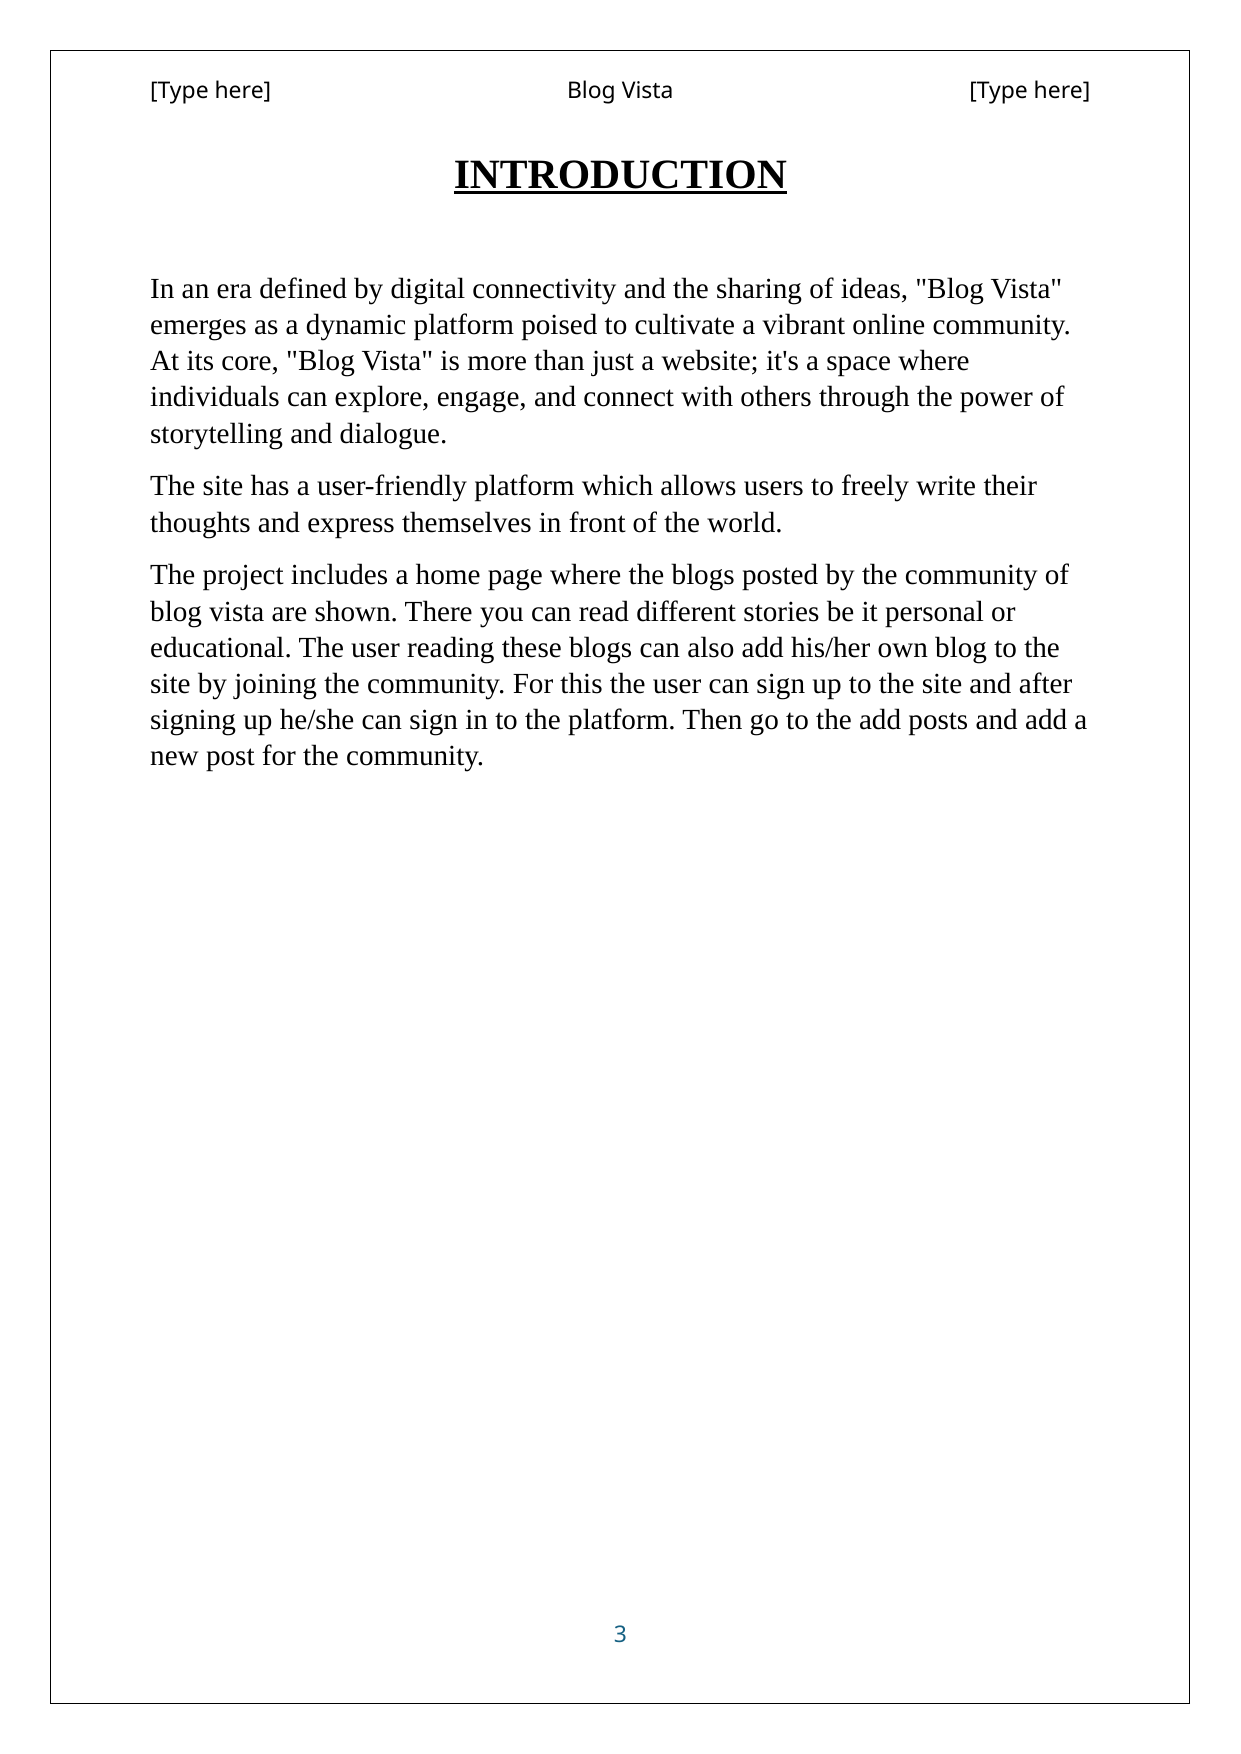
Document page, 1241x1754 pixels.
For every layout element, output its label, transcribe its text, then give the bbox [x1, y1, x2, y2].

text In an era defined by digital connectivity and the sharing of ideas, "Blog Vista" emerges as a dynamic platform poised to cultivate a vibrant online community. At its core, "Blog Vista" is more than just a website; it's a space where individuals can explore, engage, and connect with others through the power of storytelling and dialogue. [150, 271, 1090, 449]
text INTRODUCTION [150, 150, 1090, 198]
text The site has a user-friendly platform which allows users to freely write their thoughts and express themselves in front of the world. [150, 468, 1090, 538]
text The project includes a home page where the blogs posted by the community of blog vista are shown. There you can read different stories be it personal or educational. The user reading these blogs can also add his/her own blog to the site by joining the community. For this the user can sign up to the site and after signing up he/she can sign in to the platform. Then go to the add posts and add a new post for the community. [150, 557, 1090, 772]
